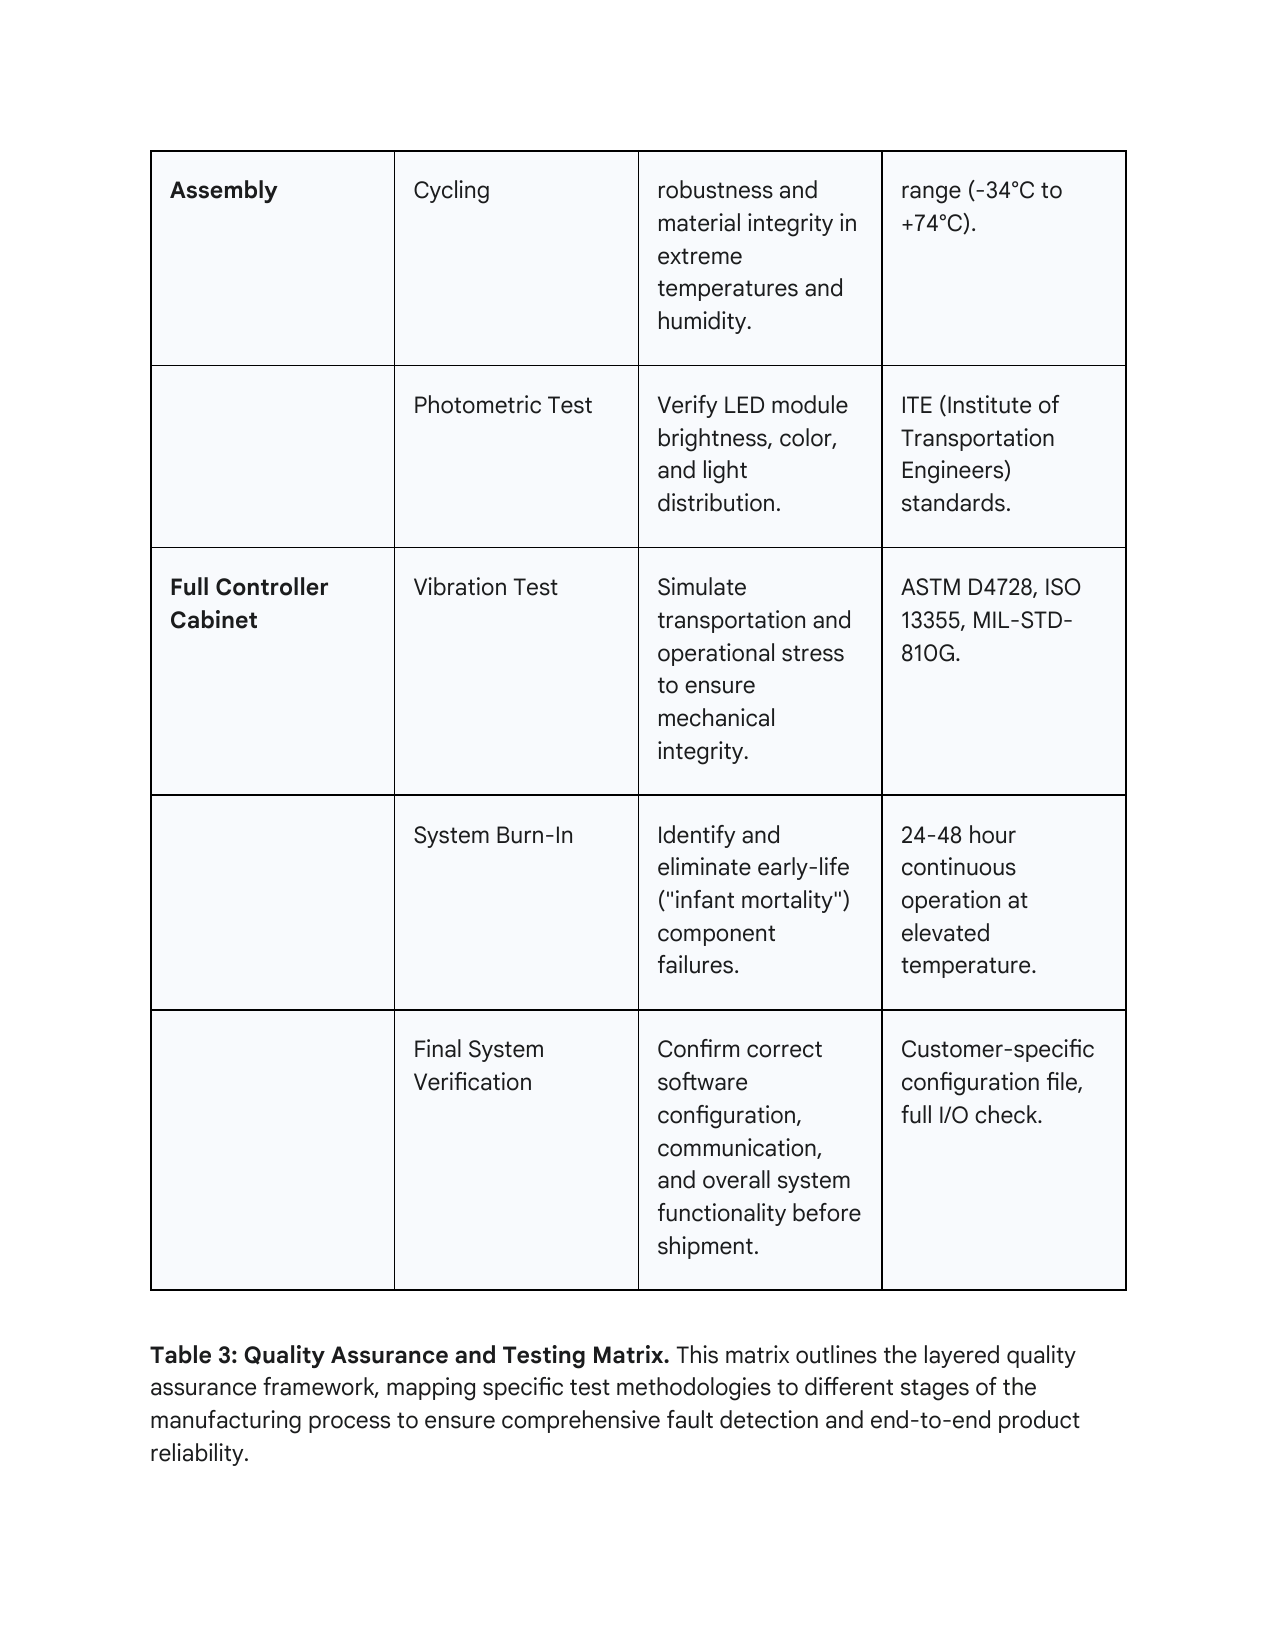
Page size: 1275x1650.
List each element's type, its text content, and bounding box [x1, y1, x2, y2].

table_cell ITE (Institute of Transportation Engineers) standards. [883, 366, 1125, 547]
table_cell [639, 152, 881, 365]
text Table 3: Quality Assurance and Testing Matrix. This matrix outlines the layered quality assurance framework, mapping specific test methodologies to different stages of the manufacturing process to ensure comprehensive fault detection and end-to-end product reliability. [150, 1341, 1125, 1468]
table_cell Vibration Test [395, 548, 638, 794]
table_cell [395, 152, 638, 365]
table_cell System Burn-In [395, 796, 638, 1009]
table_cell Photometric Test [395, 366, 638, 547]
table_cell Final System Verification [395, 1011, 638, 1289]
table_cell Customer-specific configuration file, full I/O check. [883, 1011, 1125, 1289]
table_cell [152, 152, 394, 365]
table_cell Simulate transportation and operational stress to ensure mechanical integrity. [639, 548, 881, 794]
table_cell Identify and eliminate early-life ("infant mortality") component failures. [639, 796, 881, 1009]
table_cell Verify LED module brightness, color, and light distribution. [639, 366, 881, 547]
table_cell [152, 366, 394, 547]
table_cell Full Controller Cabinet [152, 548, 394, 794]
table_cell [883, 152, 1125, 365]
table_cell 24-48 hour continuous operation at elevated temperature. [883, 796, 1125, 1009]
table_cell [152, 796, 394, 1009]
table_cell Confirm correct software configuration, communication, and overall system functionality before shipment. [639, 1011, 881, 1289]
table_cell [152, 1011, 394, 1289]
table_cell ASTM D4728, ISO 13355, MIL-STD-810G. [883, 548, 1125, 794]
